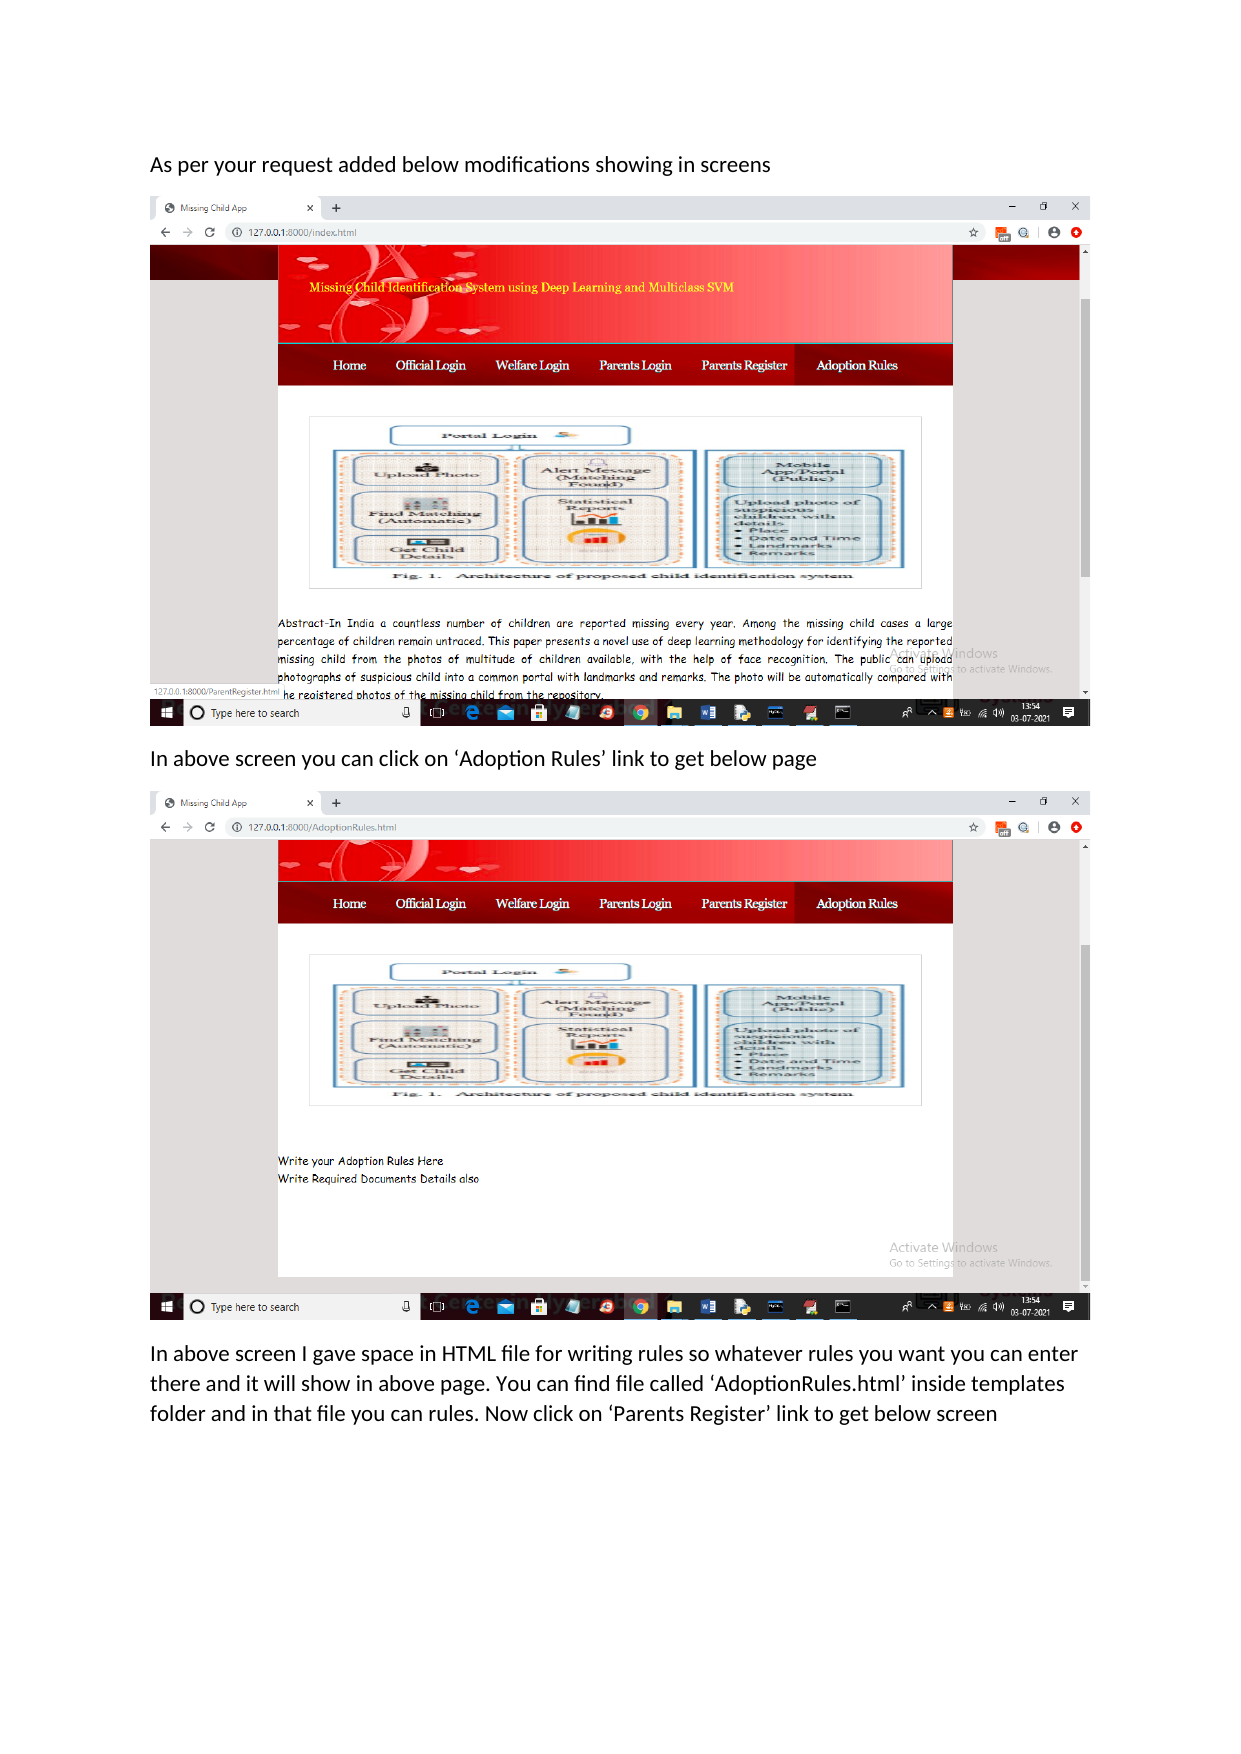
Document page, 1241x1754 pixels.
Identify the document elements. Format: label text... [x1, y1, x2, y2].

text In above screen I gave space in HTML file for writing rules so whatever rules you want you can enter there and it will show in above page. You can find file called ‘AdoptionRules.html’ inside templates folder and in that file you can rules. Now click on ‘Parents Register’ link to get below screen [150, 1339, 1090, 1427]
picture [150, 791, 1091, 1320]
text In above screen you can click on ‘Adoption Rules’ link to get below page [150, 744, 1090, 772]
text As per your request added below modifications showing in screens [150, 150, 1090, 178]
picture [150, 196, 1091, 726]
